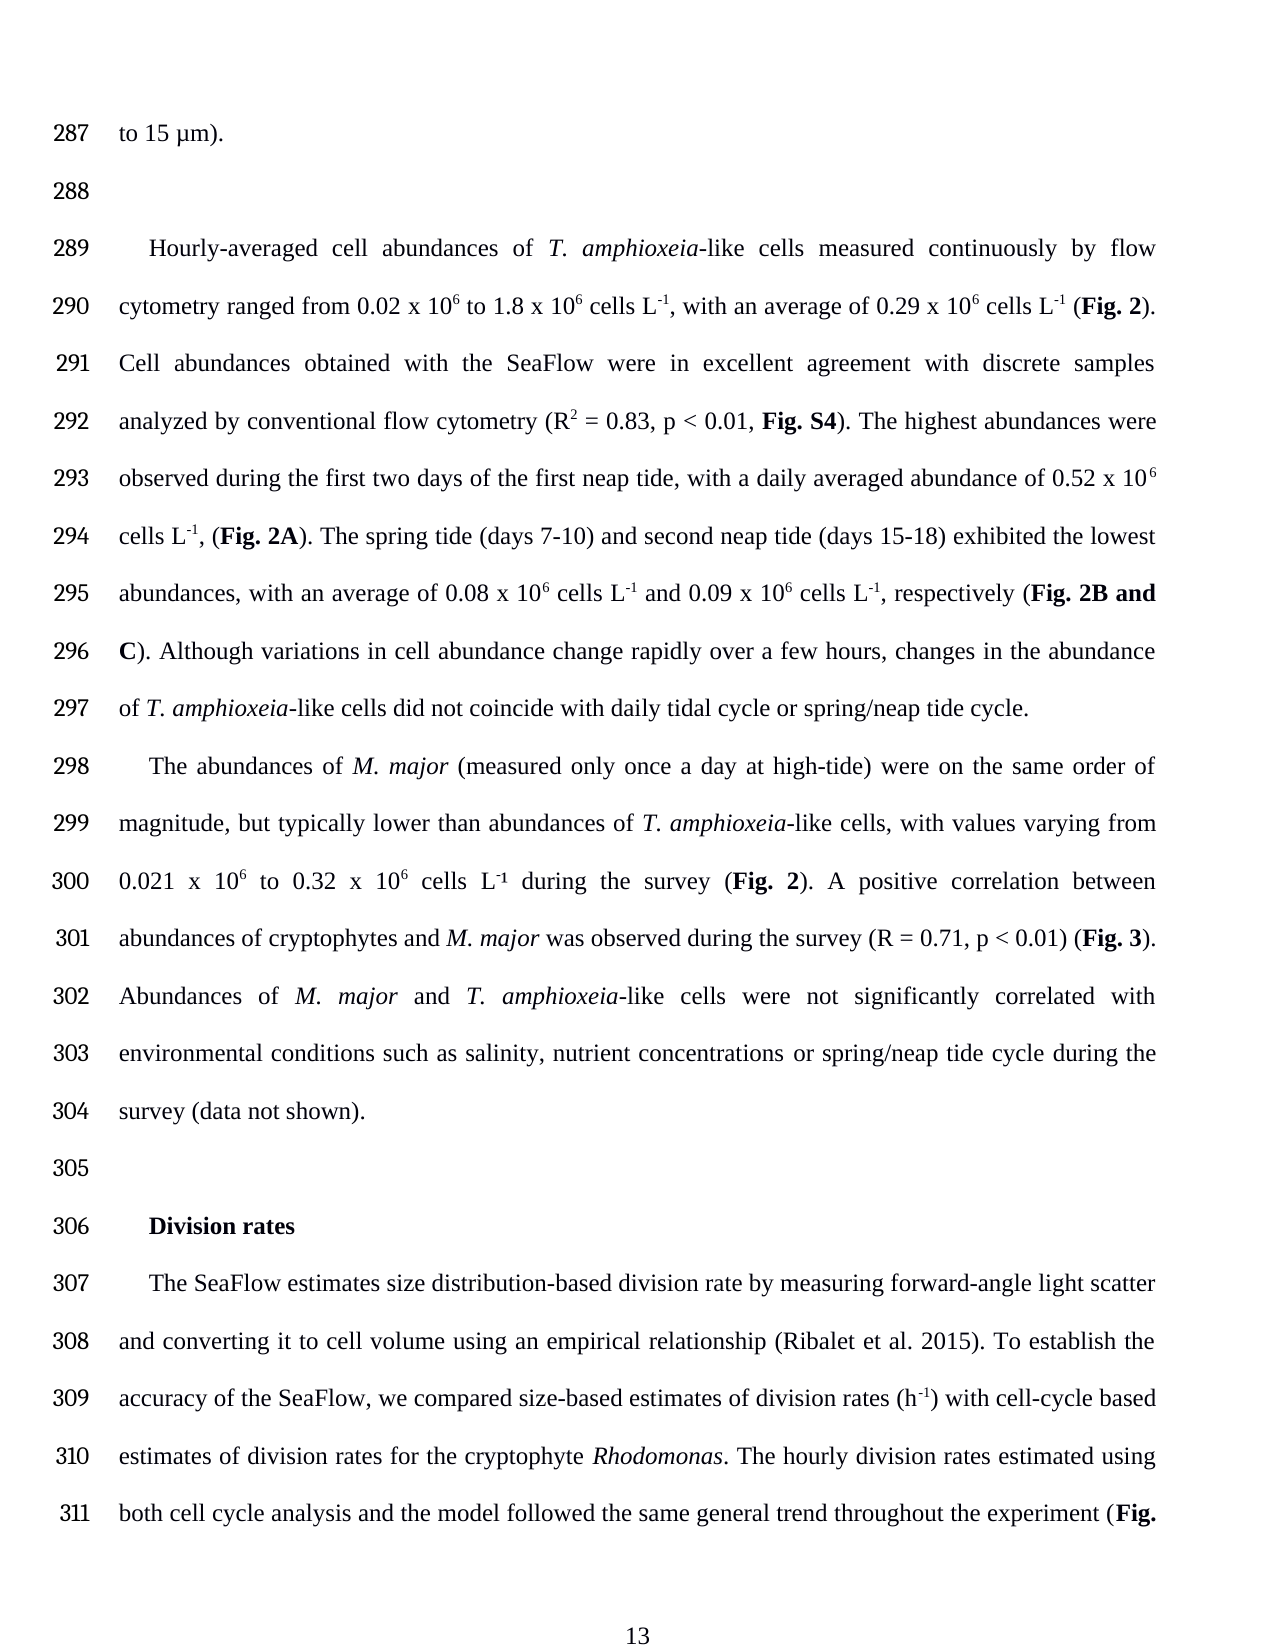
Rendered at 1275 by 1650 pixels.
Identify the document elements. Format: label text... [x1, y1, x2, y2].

text Hourly-averaged cell abundances of T. amphioxeia-like cells measured continuously by flow cytometry ranged from 0.02 x 106 to 1.8 x 106 cells L-1, with an average of 0.29 x 106 cells L-1 (Fig. 2). Cell abundances obtained with the SeaFlow were in excellent agreement with discrete samples analyzed by conventional flow cytometry (R2 = 0.83, p < 0.01, Fig. S4). The highest abundances were observed during the first two days of the first neap tide, with a daily averaged abundance of 0.52 x 106 cells L-1, (Fig. 2A). The spring tide (days 7-10) and second neap tide (days 15-18) exhibited the lowest abundances, with an average of 0.08 x 106 cells L-1 and 0.09 x 106 cells L-1, respectively (Fig. 2B and C). Although variations in cell abundance change rapidly over a few hours, changes in the abundance of T. amphioxeia-like cells did not coincide with daily tidal cycle or spring/neap tide cycle. [118, 233, 1156, 722]
text The abundances of M. major (measured only once a day at high-tide) were on the same order of magnitude, but typically lower than abundances of T. amphioxeia-like cells, with values varying from 0.021 x 106 to 0.32 x 106 cells L-¹ during the survey (Fig. 2). A positive correlation between abundances of cryptophytes and M. major was observed during the survey (R = 0.71, p < 0.01) (Fig. 3). Abundances of M. major and T. amphioxeia-like cells were not significantly correlated with environmental conditions such as salinity, nutrient concentrations or spring/neap tide cycle during the survey (data not shown). [118, 751, 1156, 1125]
text Division rates [118, 1211, 1156, 1240]
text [118, 1268, 1156, 1527]
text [118, 118, 1156, 147]
